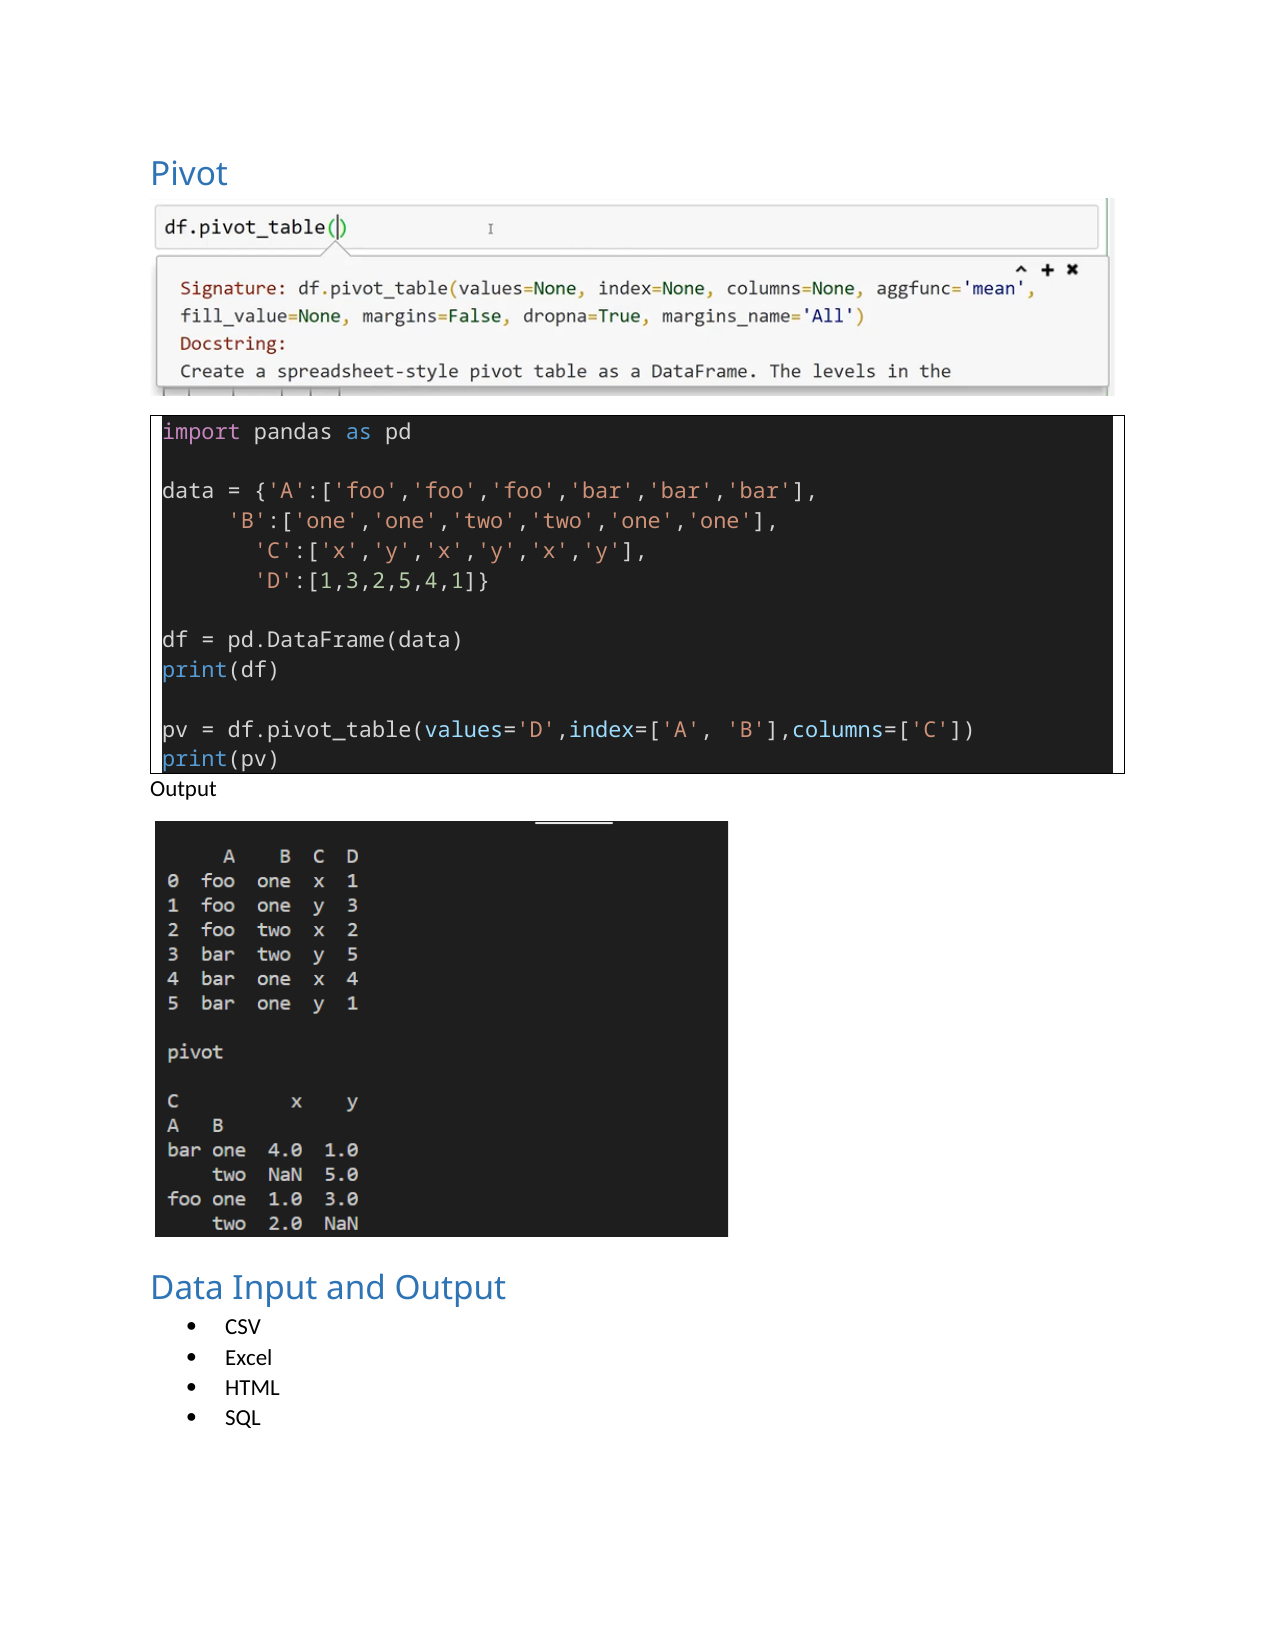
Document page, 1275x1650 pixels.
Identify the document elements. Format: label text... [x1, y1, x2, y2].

subtitle Pivot [150, 150, 1125, 195]
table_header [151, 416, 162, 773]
list SQL [187, 1403, 1125, 1431]
subtitle Data Input and Output [150, 1263, 1125, 1309]
list Excel [187, 1343, 1125, 1371]
picture [150, 198, 1115, 396]
picture [155, 821, 729, 1237]
list HTML [187, 1373, 1125, 1401]
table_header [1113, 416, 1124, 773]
text Output [150, 774, 1125, 802]
list CSV [187, 1312, 1125, 1341]
